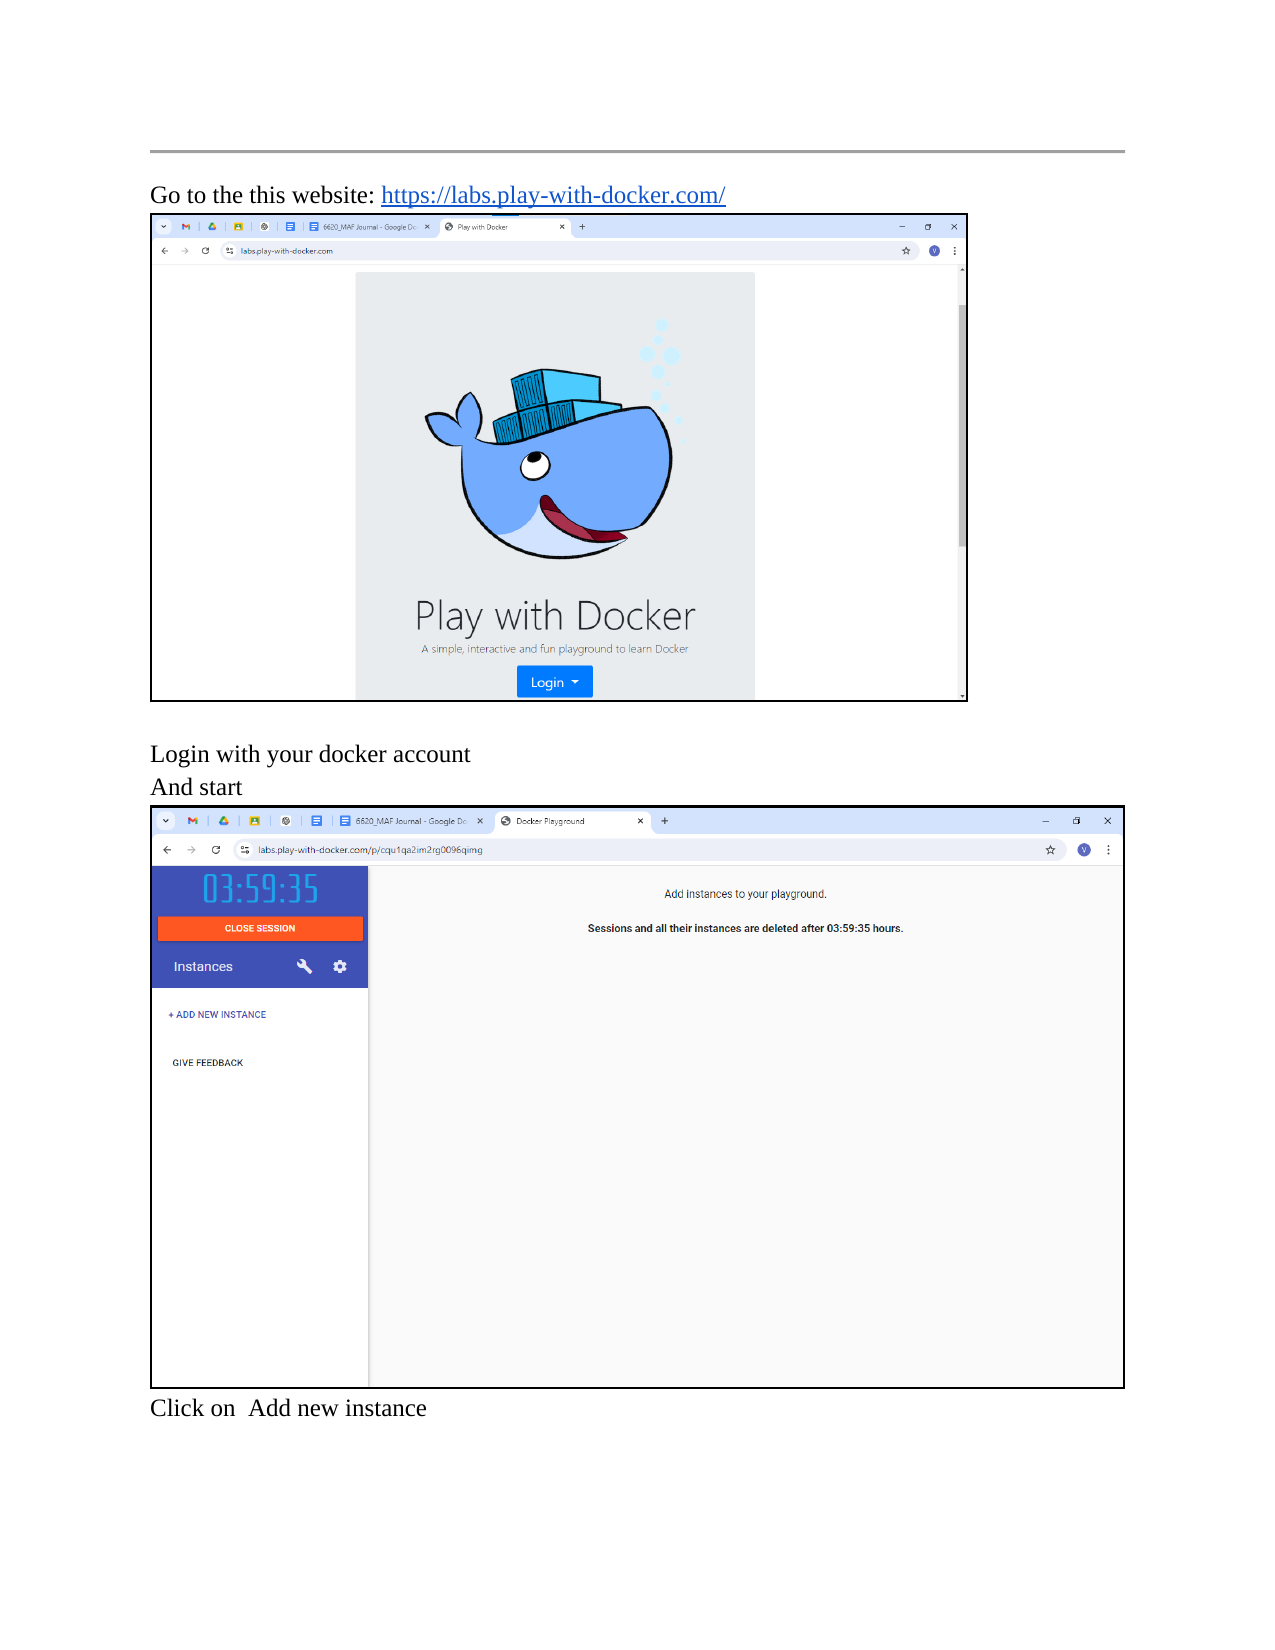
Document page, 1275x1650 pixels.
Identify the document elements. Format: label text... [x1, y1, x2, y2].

picture [152, 808, 1123, 1387]
text Go to the this website: https://labs.play-with-docker.com/ [150, 180, 1125, 209]
text Login with your docker account [150, 739, 1125, 768]
text Click on Add new instance [150, 1393, 1125, 1421]
text And start [150, 772, 1125, 801]
picture [152, 215, 966, 700]
